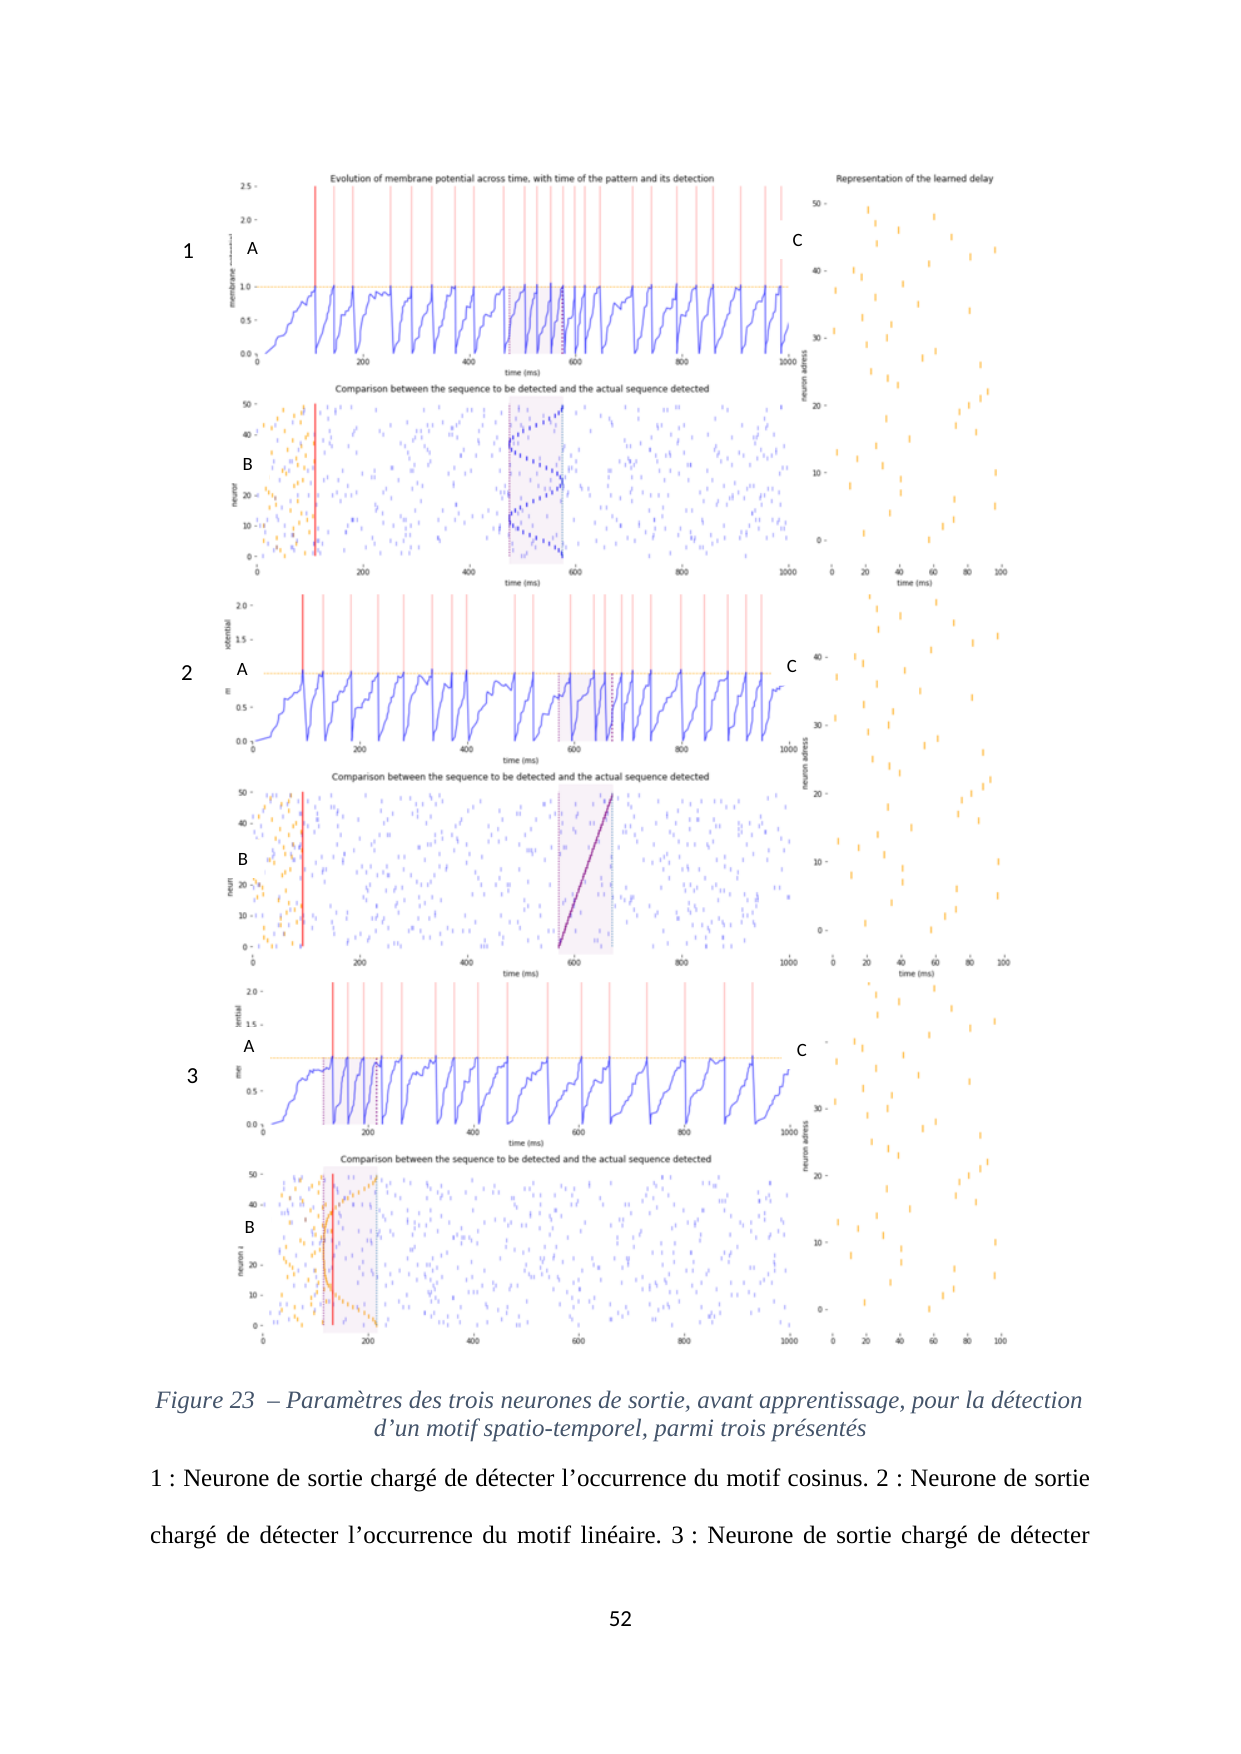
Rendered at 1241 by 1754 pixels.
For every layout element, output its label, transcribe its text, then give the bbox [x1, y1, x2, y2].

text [150, 1463, 1090, 1549]
picture [213, 150, 1032, 1364]
text Figure 23 – Paramètres des trois neurones de sortie, avant apprentissage, pour la détection d’un motif spatio-temporel, parmi trois présentés [150, 1385, 1090, 1442]
